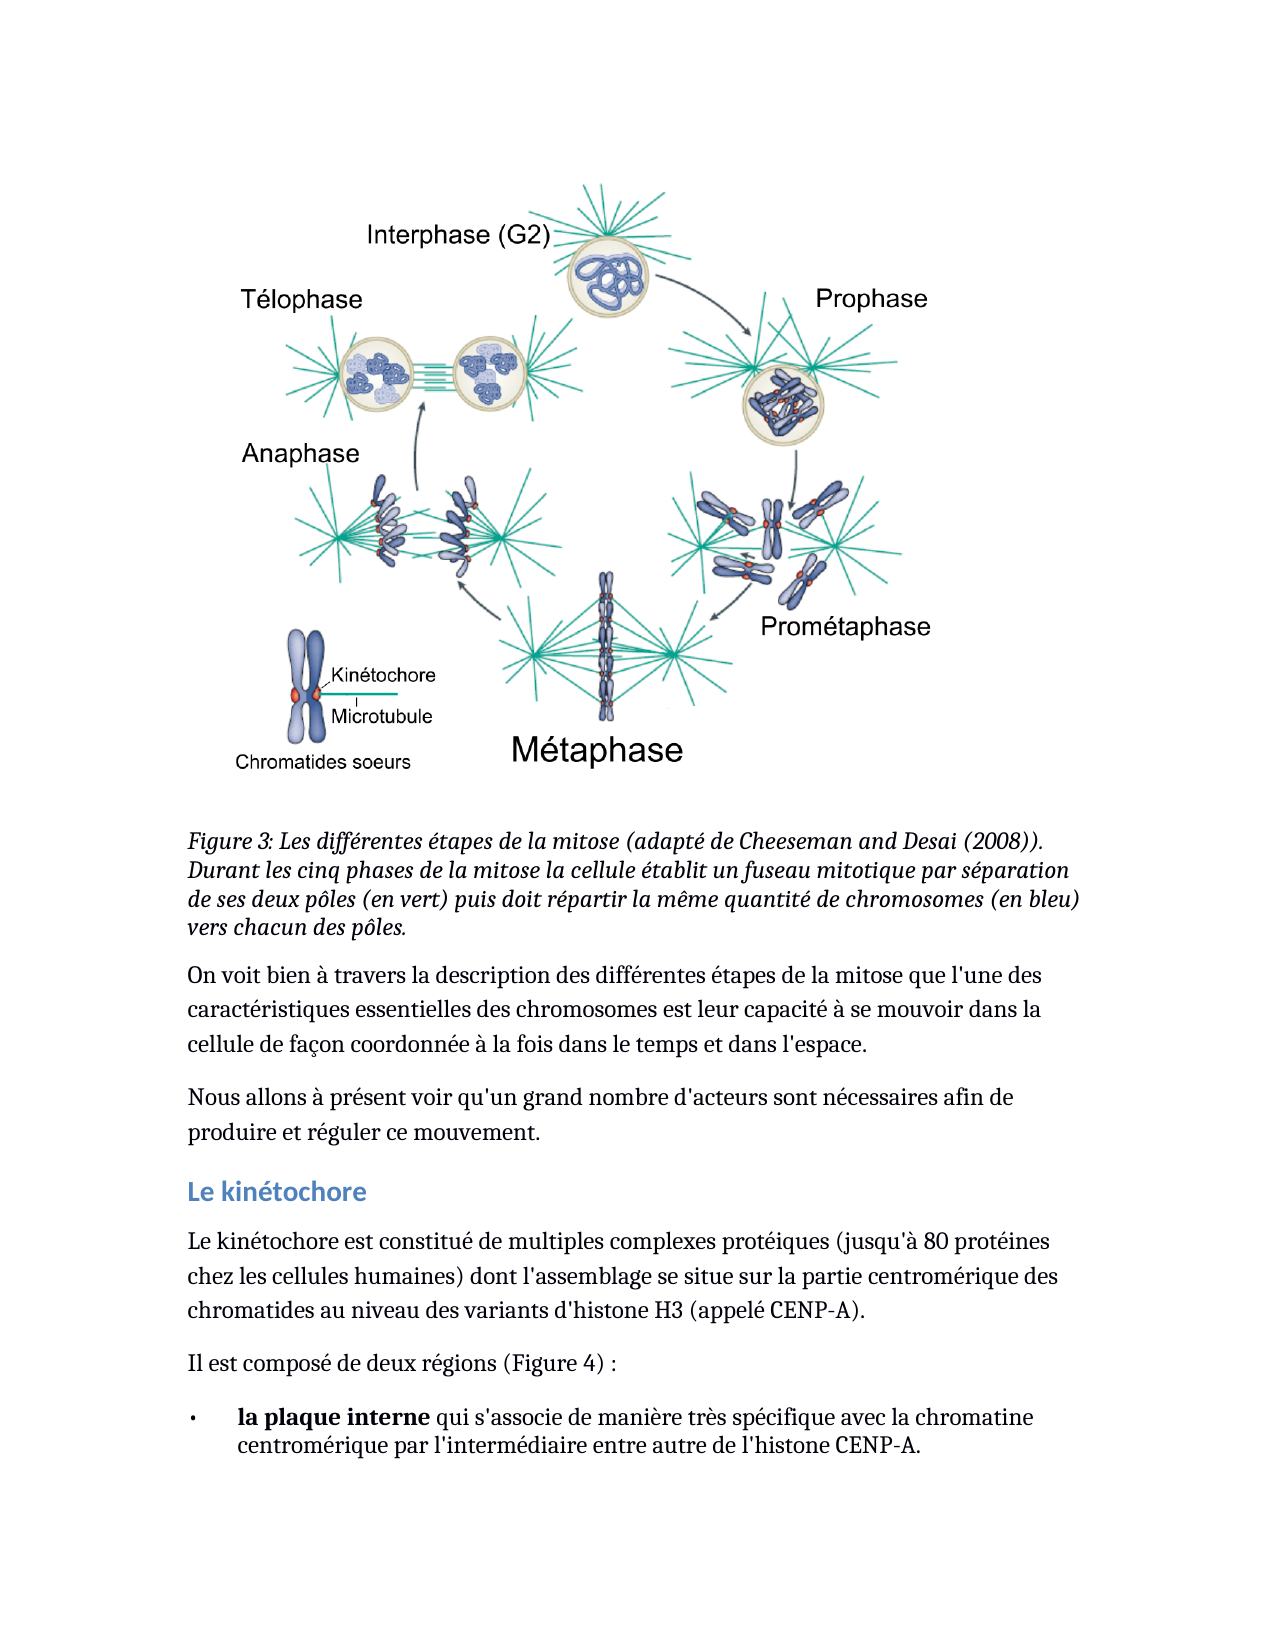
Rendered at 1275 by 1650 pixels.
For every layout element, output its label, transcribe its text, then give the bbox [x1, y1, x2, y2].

text On voit bien à travers la description des différentes étapes de la mitose que l'une des caractéristiques essentielles des chromosomes est leur capacité à se mouvoir dans la cellule de façon coordonnée à la fois dans le temps et dans l'espace. [187, 961, 1087, 1058]
list la plaque interne qui s'associe de manière très spécifique avec la chromatine centromérique par l'intermédiaire entre autre de l'histone CENP-A. [187, 1403, 1087, 1460]
text Figure 3: Les différentes étapes de la mitose (adapté de Cheeseman and Desai (2008)). Durant les cinq phases de la mitose la cellule établit un fuseau mitotique par séparation de ses deux pôles (en vert) puis doit répartir la même quantité de chromosomes (en bleu) vers chacun des pôles. [187, 827, 1087, 942]
text Nous allons à présent voir qu'un grand nombre d'acteurs sont nécessaires afin de produire et réguler ce mouvement. [187, 1083, 1087, 1146]
picture [206, 150, 961, 807]
subtitle Le kinétochore [187, 1173, 1087, 1208]
text Il est composé de deux régions (Figure 4) : [187, 1349, 1087, 1378]
text Le kinétochore est constitué de multiples complexes protéiques (jusqu'à 80 protéines chez les cellules humaines) dont l'assemblage se situe sur la partie centromérique des chromatides au niveau des variants d'histone H3 (appelé CENP-A). [187, 1227, 1087, 1325]
